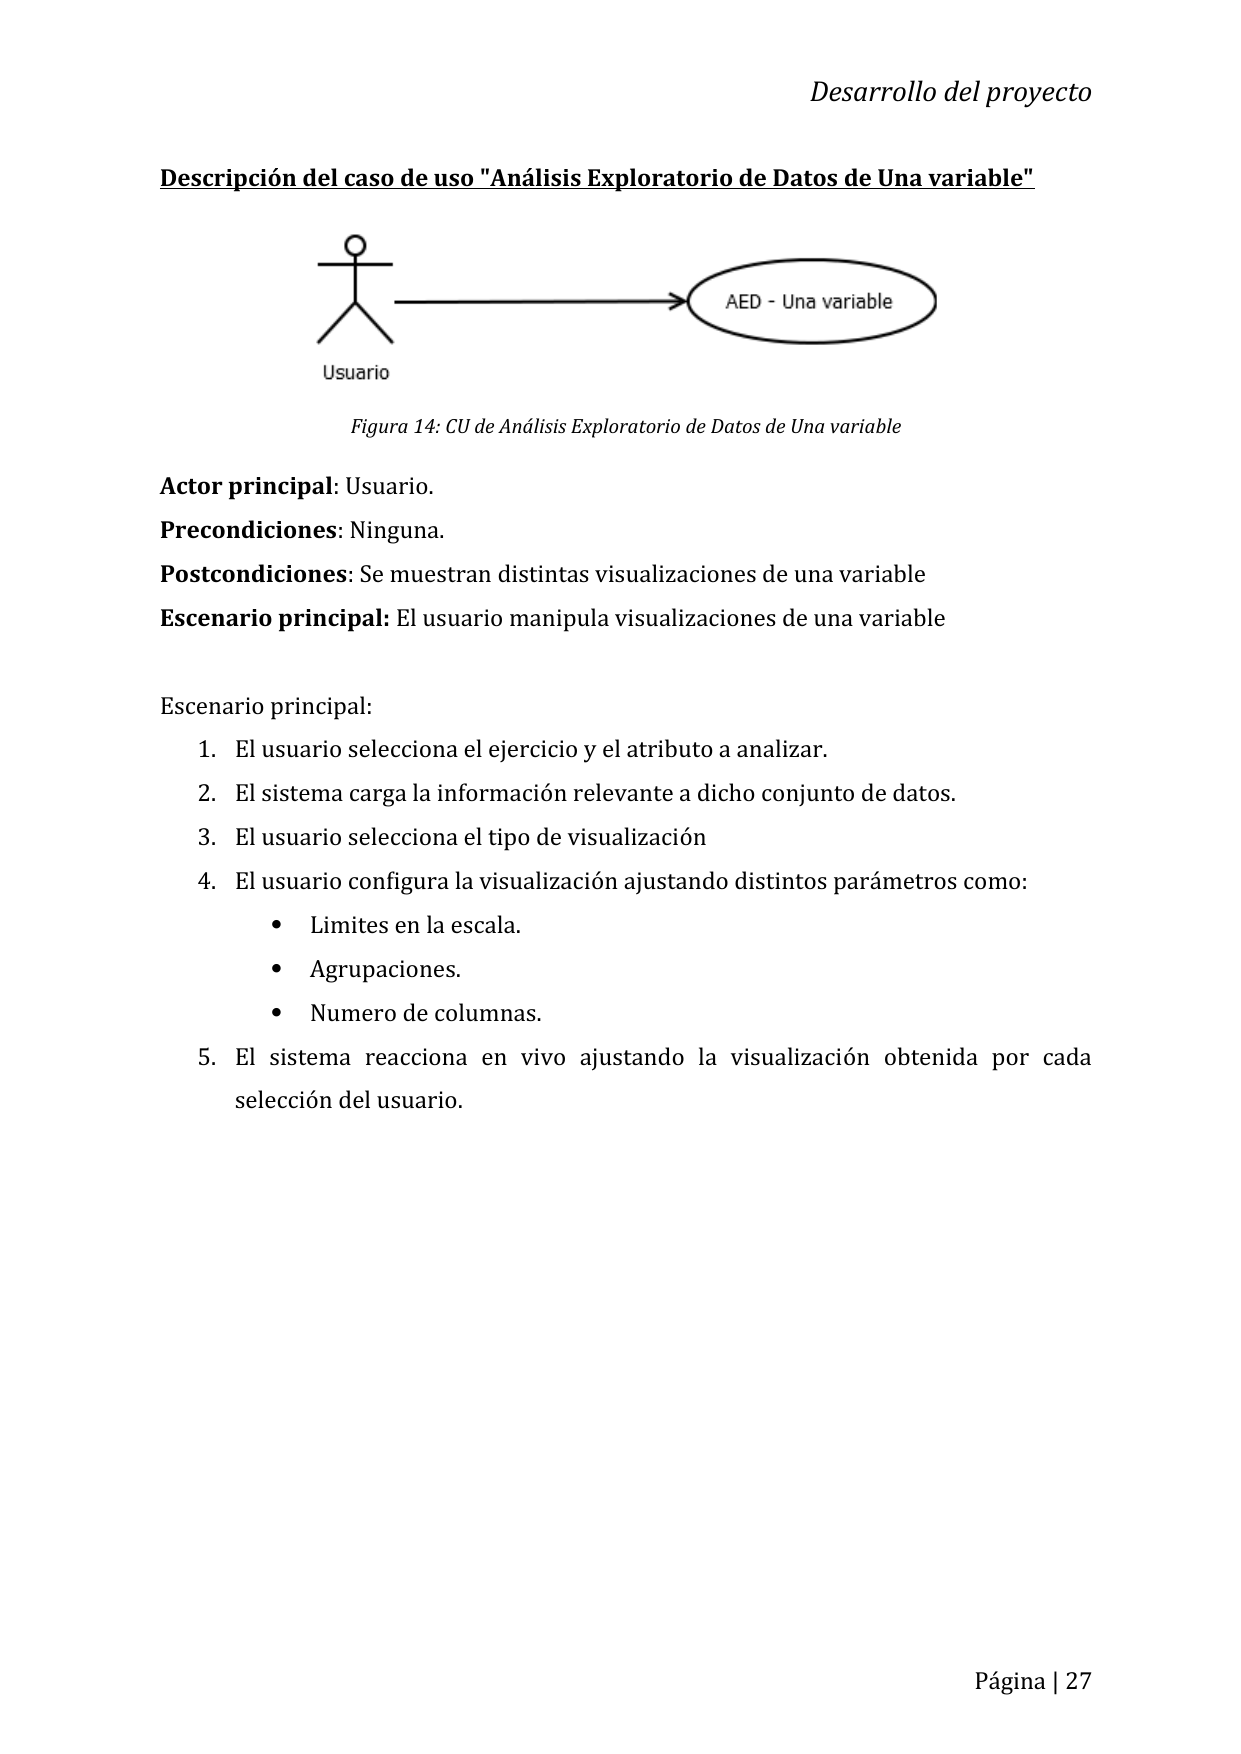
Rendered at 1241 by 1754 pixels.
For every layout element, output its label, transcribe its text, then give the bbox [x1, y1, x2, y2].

list Limites en la escala. [272, 909, 1092, 939]
text Escenario principal: [159, 690, 1092, 719]
text Postcondiciones: Se muestran distintas visualizaciones de una variable [159, 559, 1092, 588]
list El usuario configura la visualización ajustando distintos parámetros como: [197, 866, 1092, 895]
list El usuario selecciona el tipo de visualización [197, 822, 1092, 851]
list El usuario selecciona el ejercicio y el atributo a analizar. [197, 734, 1092, 763]
list El sistema carga la información relevante a dicho conjunto de datos. [197, 778, 1092, 807]
list Agrupaciones. [272, 953, 1092, 983]
text Precondiciones: Ninguna. [159, 515, 1092, 544]
list El sistema reacciona en vivo ajustando la visualización obtenida por cada selección del usuario. [197, 1041, 1092, 1114]
text Actor principal: Usuario. [159, 471, 1092, 500]
list Numero de columnas. [272, 997, 1092, 1027]
text Escenario principal: El usuario manipula visualizaciones de una variable [159, 603, 1092, 632]
text Descripción del caso de uso "Análisis Exploratorio de Datos de Una variable" [159, 162, 1092, 192]
picture [315, 216, 937, 389]
